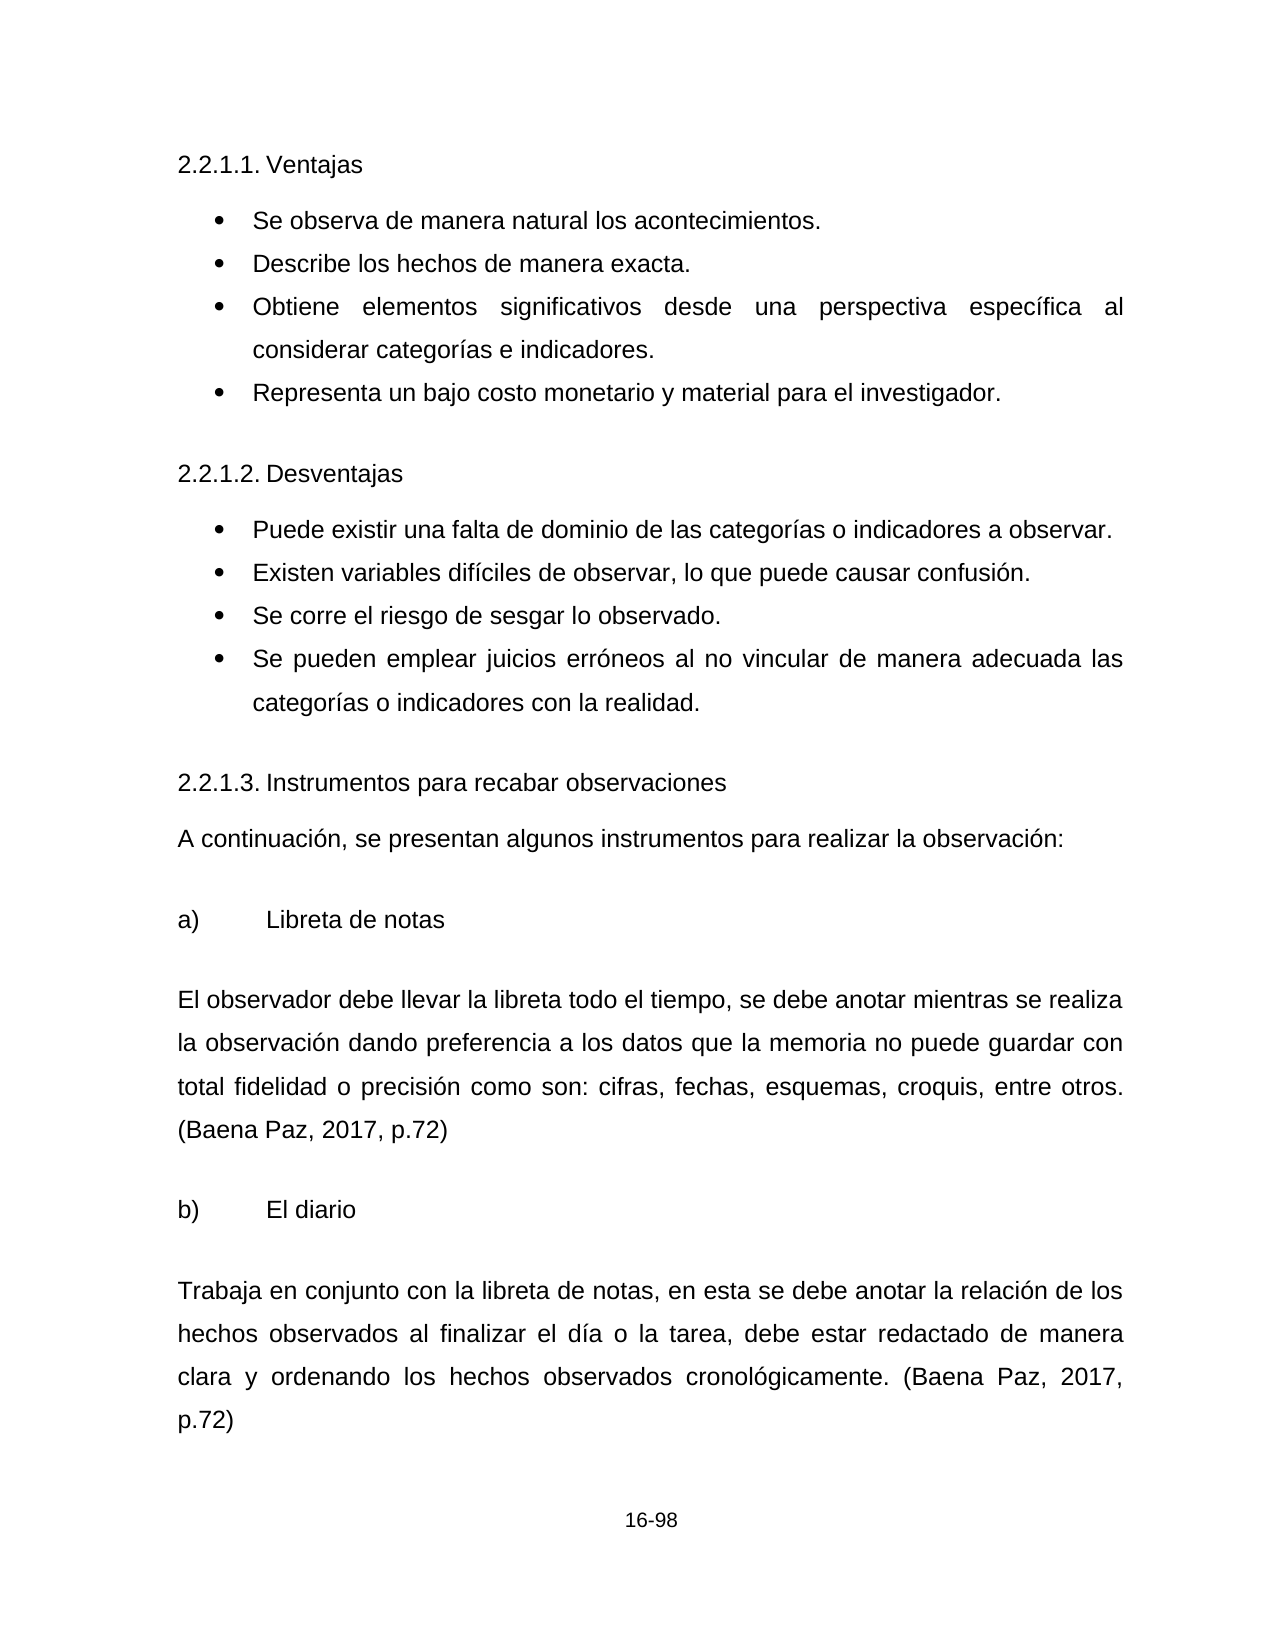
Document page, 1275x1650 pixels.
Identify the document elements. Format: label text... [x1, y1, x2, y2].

list Se observa de manera natural los acontecimientos. [215, 206, 1125, 234]
list Libreta de notas [177, 904, 1125, 933]
list Obtiene elementos significativos desde una perspectiva específica al considerar categorías e indicadores. [215, 292, 1125, 364]
list Describe los hechos de manera exacta. [215, 249, 1125, 278]
list Representa un bajo costo monetario y material para el investigador. [215, 378, 1125, 407]
list Se pueden emplear juicios erróneos al no vincular de manera adecuada las categorías o indicadores con la realidad. [215, 644, 1125, 716]
list Existen variables difíciles de observar, lo que puede causar confusión. [215, 558, 1125, 587]
text El observador debe llevar la libreta todo el tiempo, se debe anotar mientras se realiza la observación dando preferencia a los datos que la memoria no puede guardar con total fidelidad o precisión como son: cifras, fechas, esquemas, croquis, entre otros. (Baena Paz, 2017, p.72) [177, 985, 1125, 1143]
text Trabaja en conjunto con la libreta de notas, en esta se debe anotar la relación de los hechos observados al finalizar el día o la tarea, debe estar redactado de manera clara y ordenando los hechos observados cronológicamente. (Baena Paz, 2017, p.72) [177, 1276, 1125, 1434]
text Desventajas [177, 459, 1125, 488]
text Ventajas [177, 150, 1125, 179]
text A continuación, se presentan algunos instrumentos para realizar la observación: [177, 824, 1125, 853]
list Puede existir una falta de dominio de las categorías o indicadores a observar. [215, 515, 1125, 544]
text Instrumentos para recabar observaciones [177, 768, 1125, 797]
list El diario [177, 1195, 1125, 1224]
list Se corre el riesgo de sesgar lo observado. [215, 601, 1125, 630]
